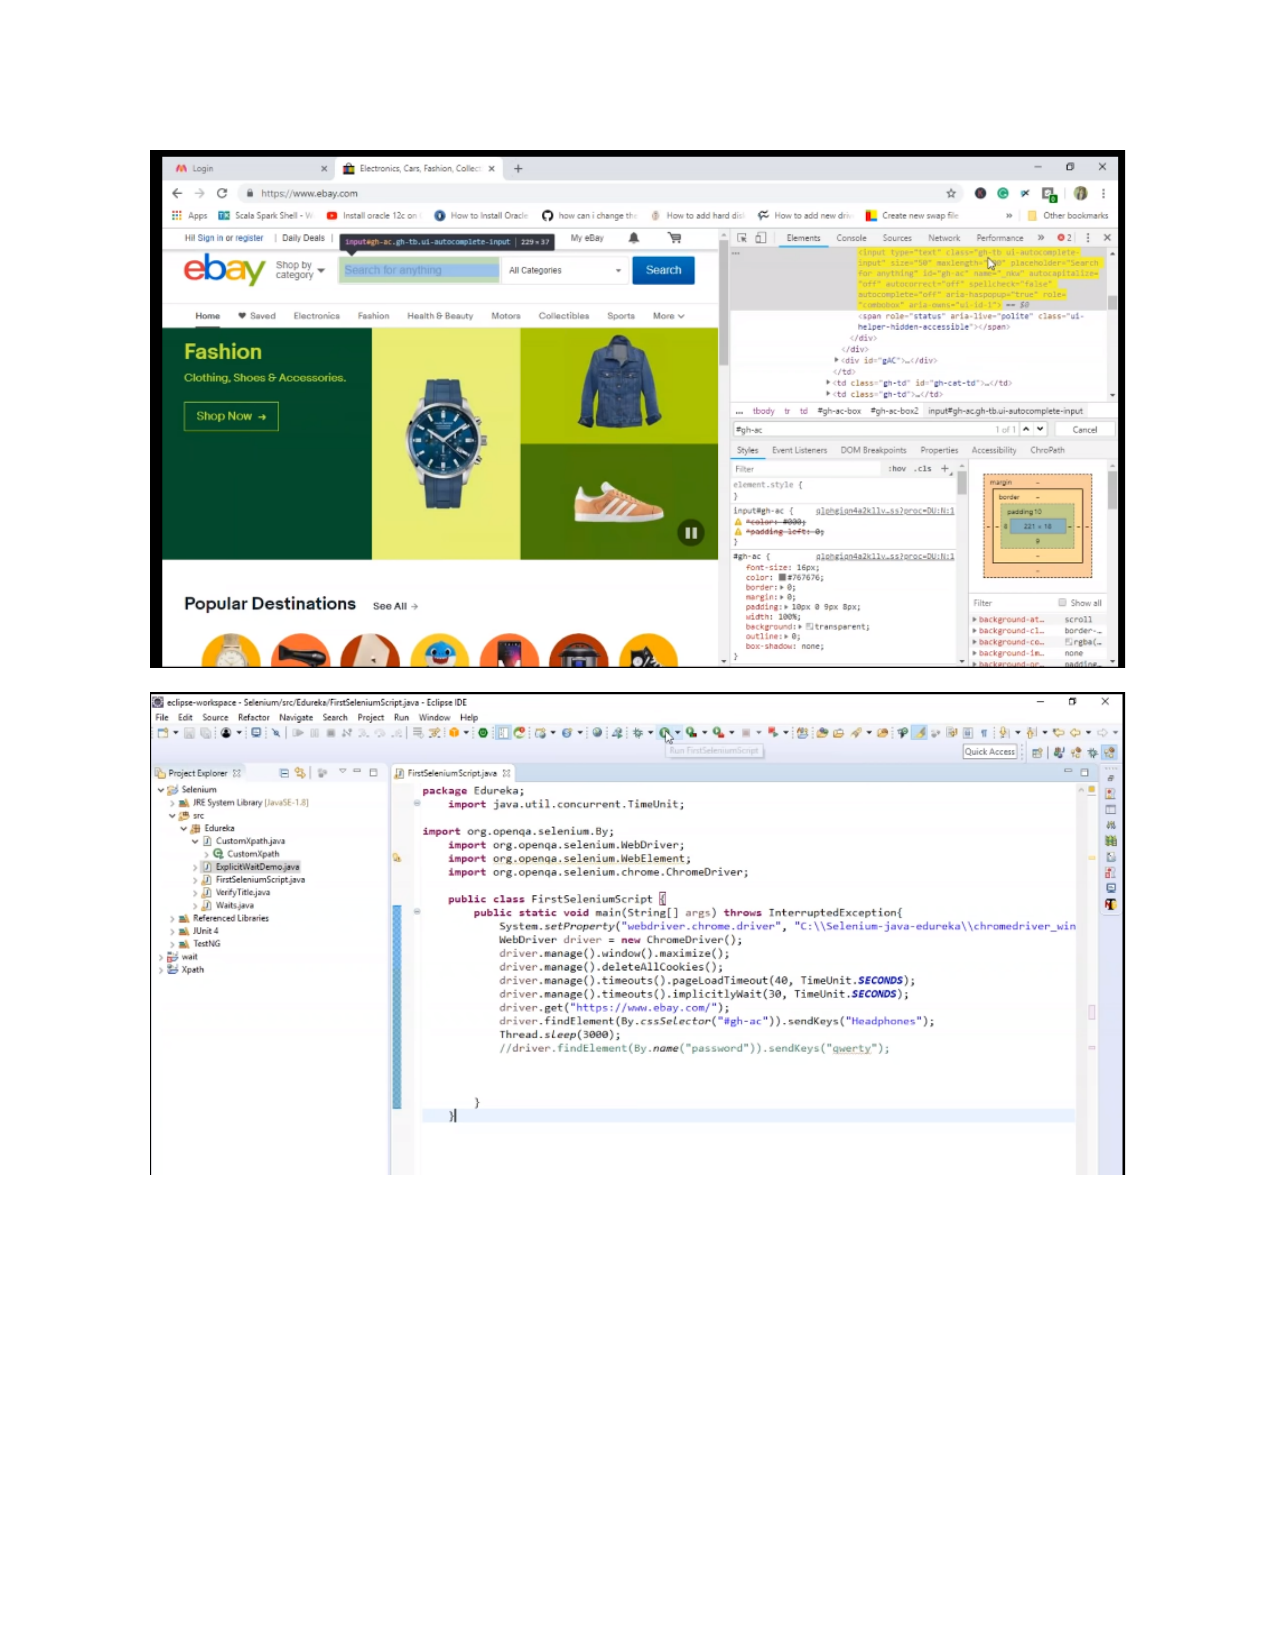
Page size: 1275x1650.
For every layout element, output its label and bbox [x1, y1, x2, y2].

picture [150, 692, 1125, 1175]
picture [150, 150, 1125, 668]
